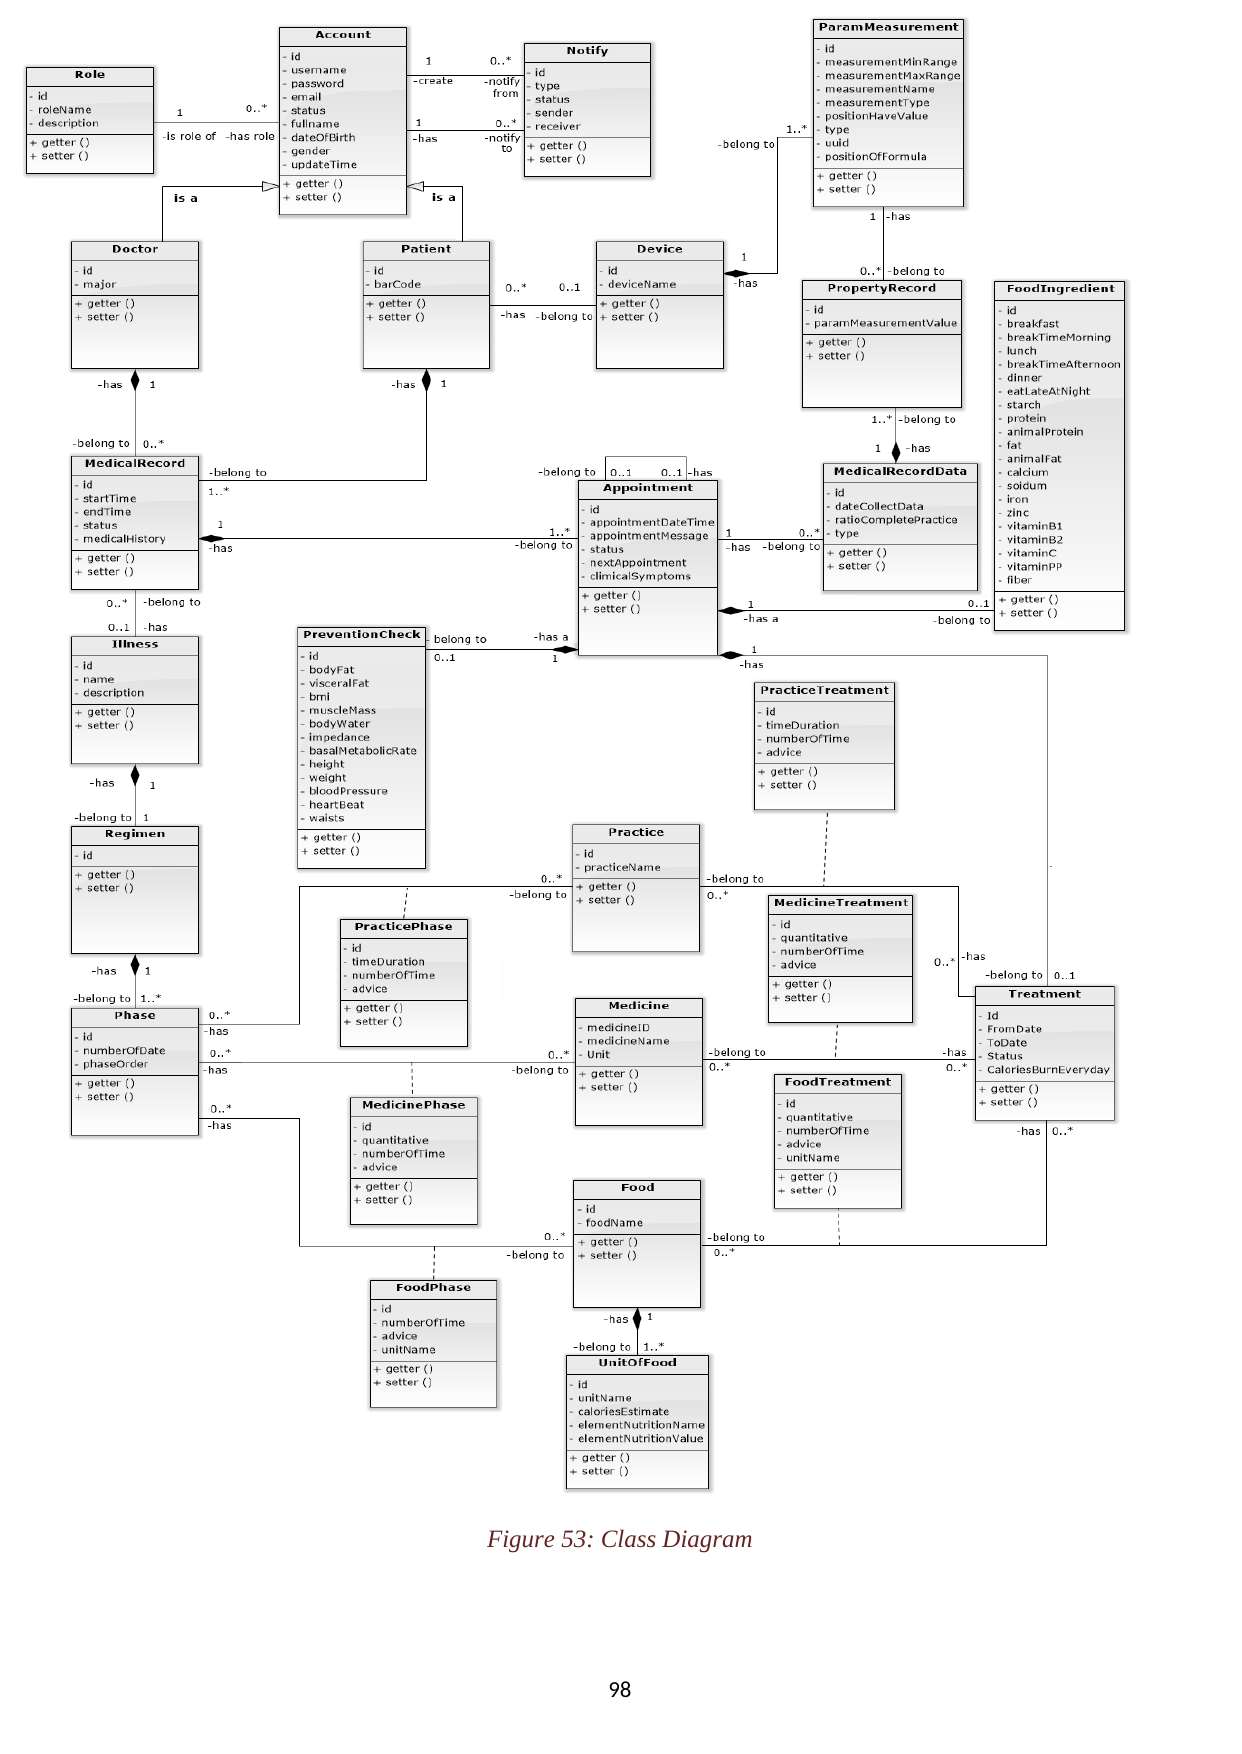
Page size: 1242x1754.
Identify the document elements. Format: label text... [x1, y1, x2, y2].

picture [12, 7, 1143, 1500]
text Figure 53: Class Diagram [94, 1524, 1146, 1553]
